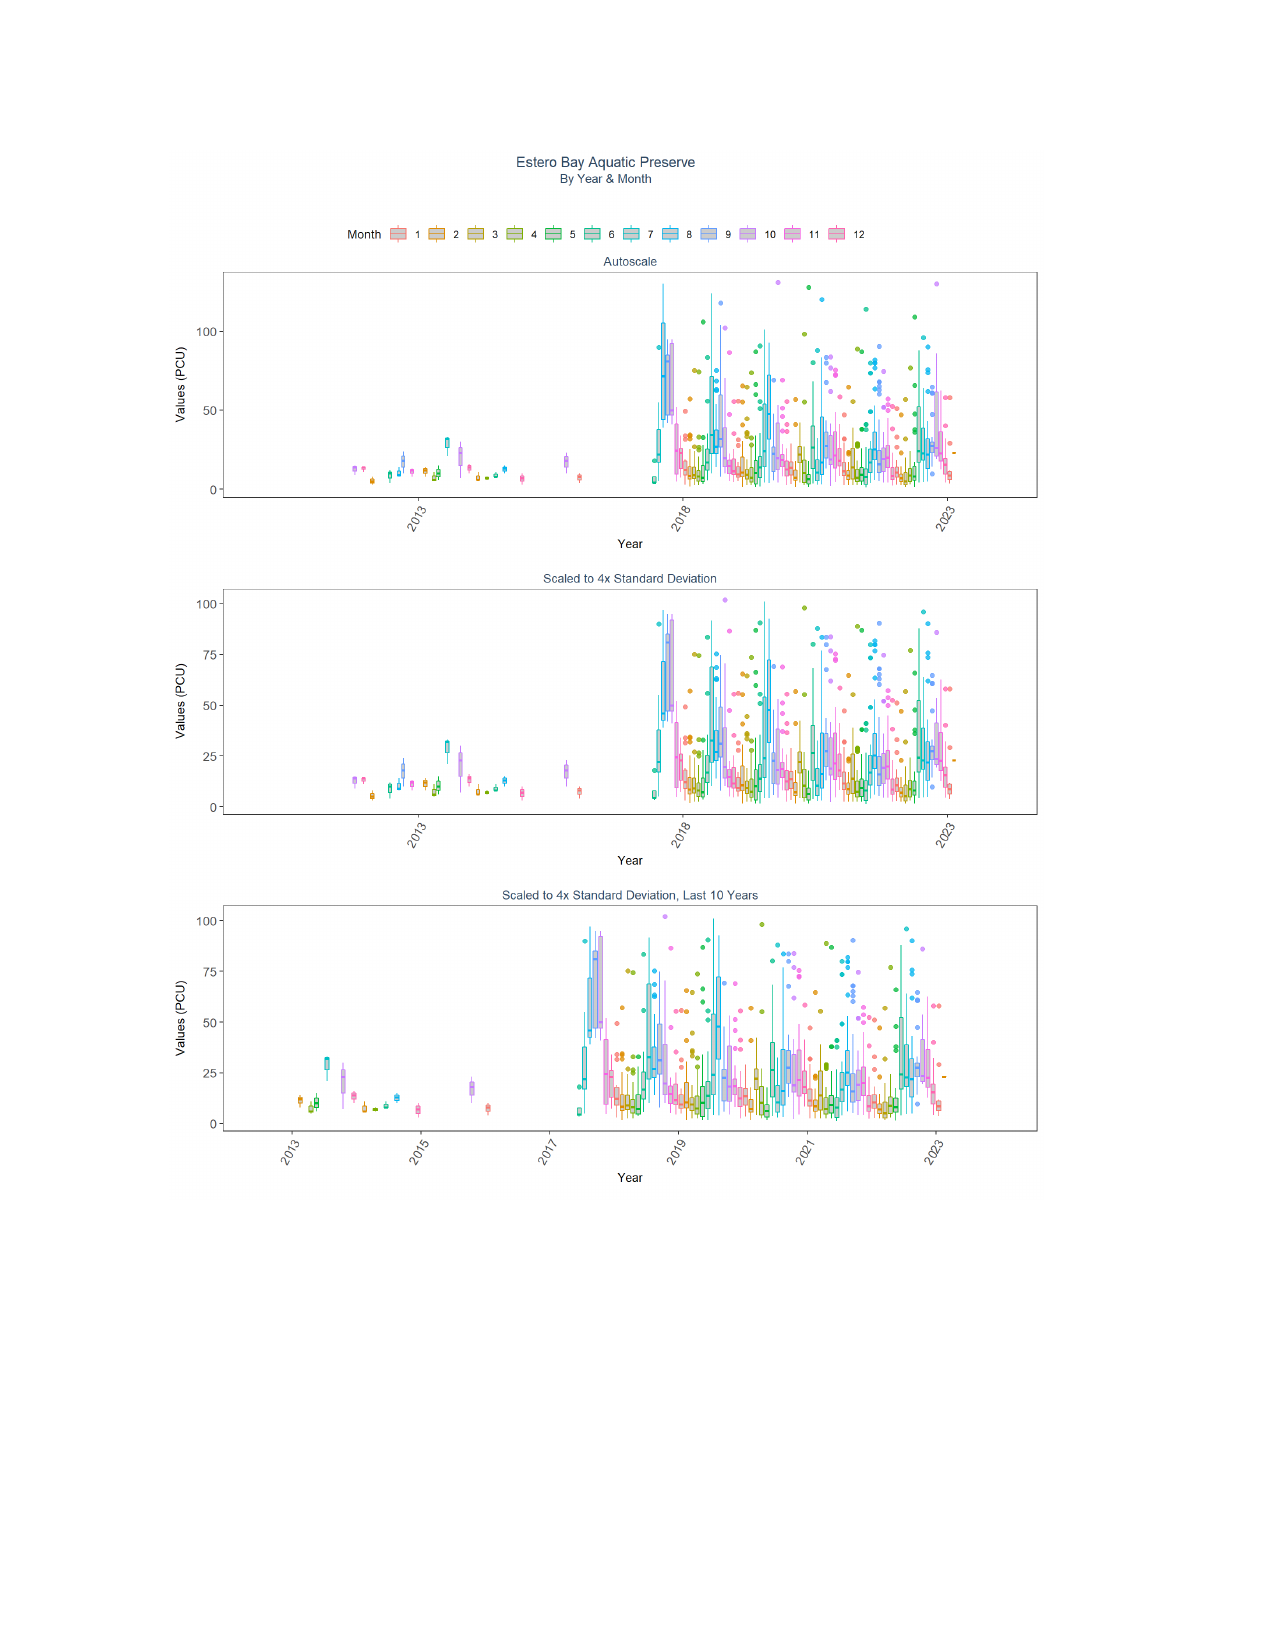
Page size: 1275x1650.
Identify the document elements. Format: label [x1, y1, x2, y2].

picture [168, 150, 1044, 1200]
